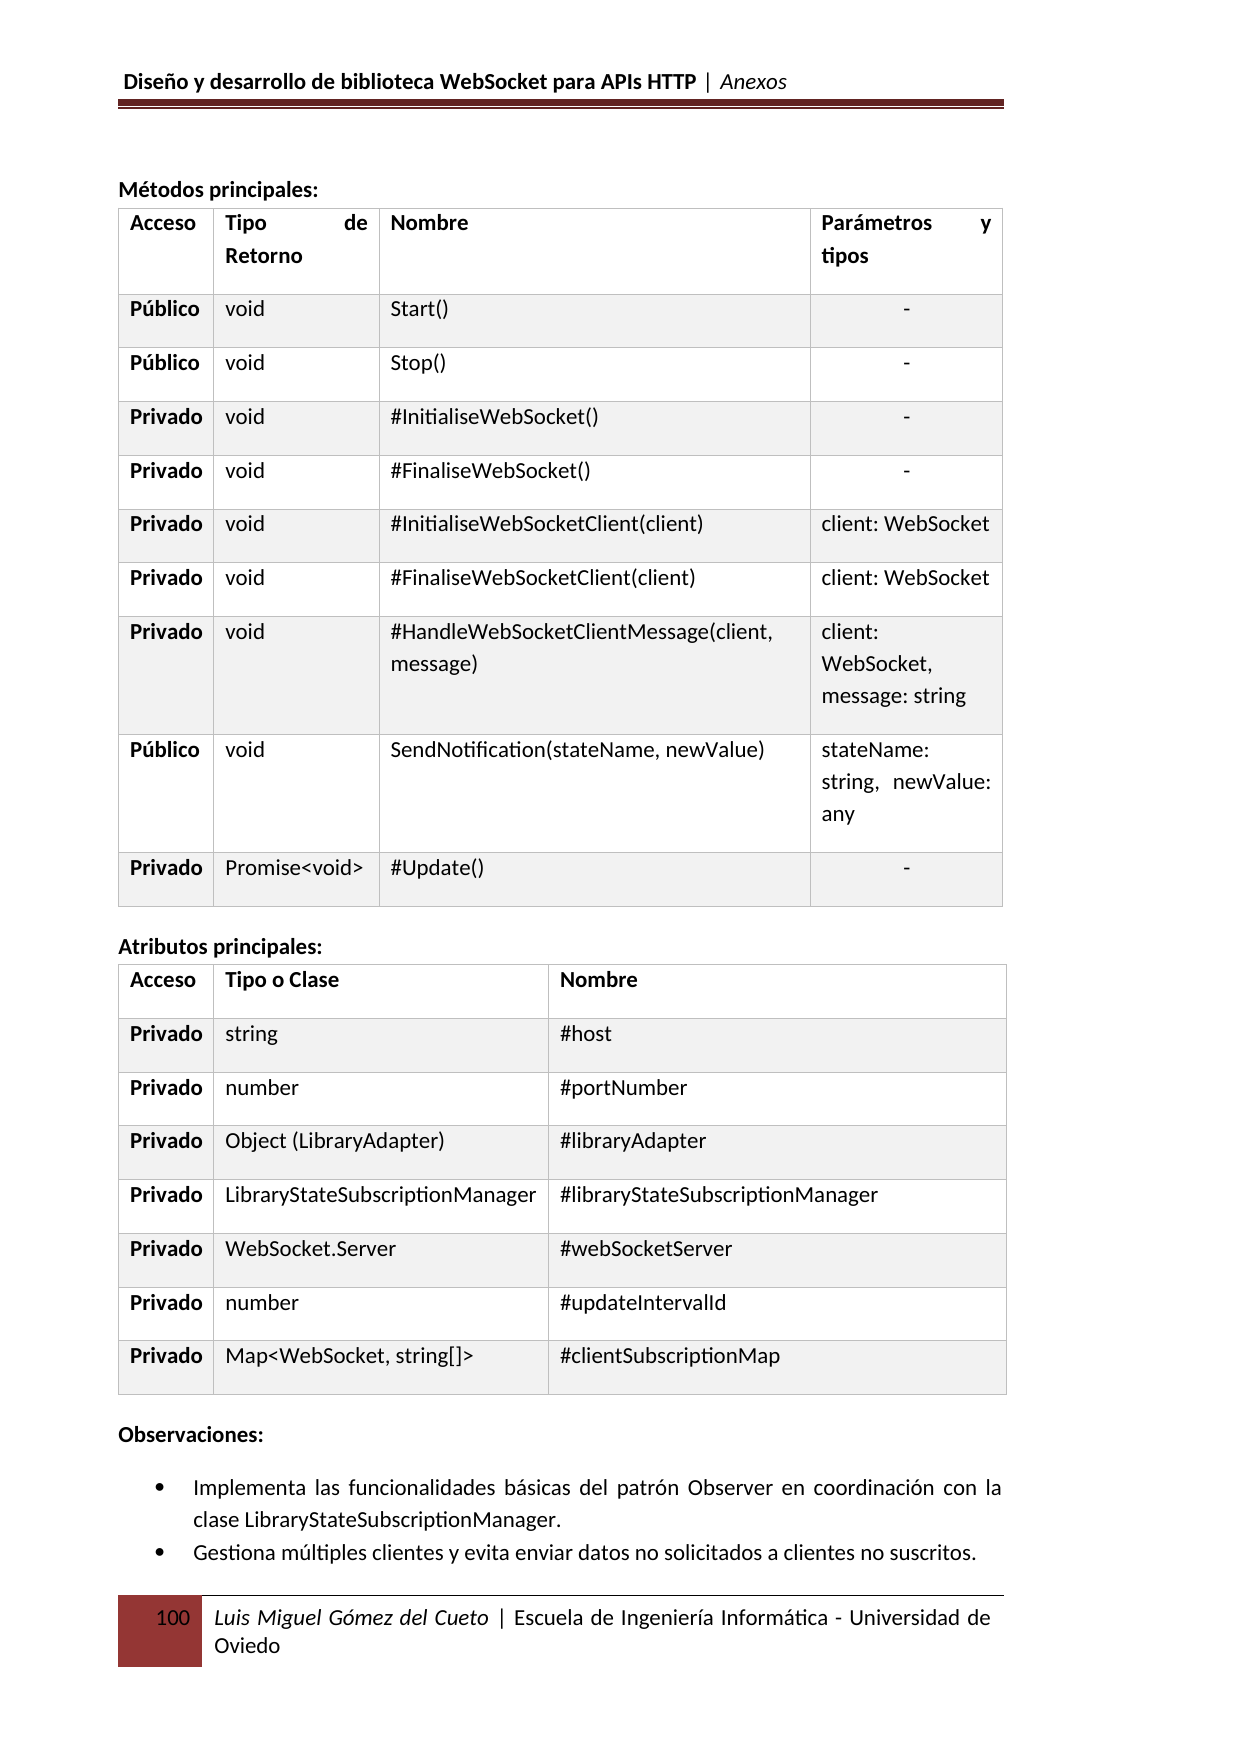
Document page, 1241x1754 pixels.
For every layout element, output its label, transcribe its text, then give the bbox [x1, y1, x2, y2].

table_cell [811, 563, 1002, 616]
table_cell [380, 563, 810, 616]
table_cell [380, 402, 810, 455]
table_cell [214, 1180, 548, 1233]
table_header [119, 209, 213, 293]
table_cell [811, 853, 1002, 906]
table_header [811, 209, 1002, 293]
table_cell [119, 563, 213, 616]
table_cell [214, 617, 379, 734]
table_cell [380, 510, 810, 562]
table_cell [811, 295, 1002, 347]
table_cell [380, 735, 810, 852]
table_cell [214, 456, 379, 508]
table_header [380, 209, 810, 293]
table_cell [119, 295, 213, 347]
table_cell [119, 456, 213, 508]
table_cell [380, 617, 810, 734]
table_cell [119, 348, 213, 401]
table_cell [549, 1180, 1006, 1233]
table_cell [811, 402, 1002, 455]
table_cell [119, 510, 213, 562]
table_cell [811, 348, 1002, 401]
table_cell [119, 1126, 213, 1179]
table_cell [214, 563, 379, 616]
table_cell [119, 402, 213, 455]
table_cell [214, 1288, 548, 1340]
text Observaciones: [118, 1420, 1004, 1448]
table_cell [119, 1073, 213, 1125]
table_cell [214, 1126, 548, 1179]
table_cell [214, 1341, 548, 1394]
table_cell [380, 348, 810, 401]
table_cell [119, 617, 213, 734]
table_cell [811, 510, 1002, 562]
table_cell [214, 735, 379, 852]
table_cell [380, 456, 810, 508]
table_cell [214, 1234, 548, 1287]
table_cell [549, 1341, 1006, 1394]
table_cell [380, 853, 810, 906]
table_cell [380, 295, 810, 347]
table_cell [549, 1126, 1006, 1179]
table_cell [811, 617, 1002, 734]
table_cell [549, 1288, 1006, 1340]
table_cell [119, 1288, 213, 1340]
list Implementa las funcionalidades básicas del patrón Observer en coordinación con la clase LibraryStateSubscriptionManager. [156, 1473, 1004, 1533]
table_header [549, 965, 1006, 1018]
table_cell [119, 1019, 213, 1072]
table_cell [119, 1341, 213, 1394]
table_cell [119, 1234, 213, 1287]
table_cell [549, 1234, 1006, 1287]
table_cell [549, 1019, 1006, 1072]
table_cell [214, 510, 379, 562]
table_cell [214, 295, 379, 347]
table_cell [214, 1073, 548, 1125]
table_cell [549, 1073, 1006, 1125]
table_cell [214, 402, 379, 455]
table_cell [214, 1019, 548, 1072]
text Métodos principales: [118, 175, 1004, 203]
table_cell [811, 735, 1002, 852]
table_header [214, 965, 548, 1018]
list Gestiona múltiples clientes y evita enviar datos no solicitados a clientes no suscritos. [156, 1538, 1004, 1566]
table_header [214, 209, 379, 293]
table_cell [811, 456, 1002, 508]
text Atributos principales: [118, 932, 1004, 960]
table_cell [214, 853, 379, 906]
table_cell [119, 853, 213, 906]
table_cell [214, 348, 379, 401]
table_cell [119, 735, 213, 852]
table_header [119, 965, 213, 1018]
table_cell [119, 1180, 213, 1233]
